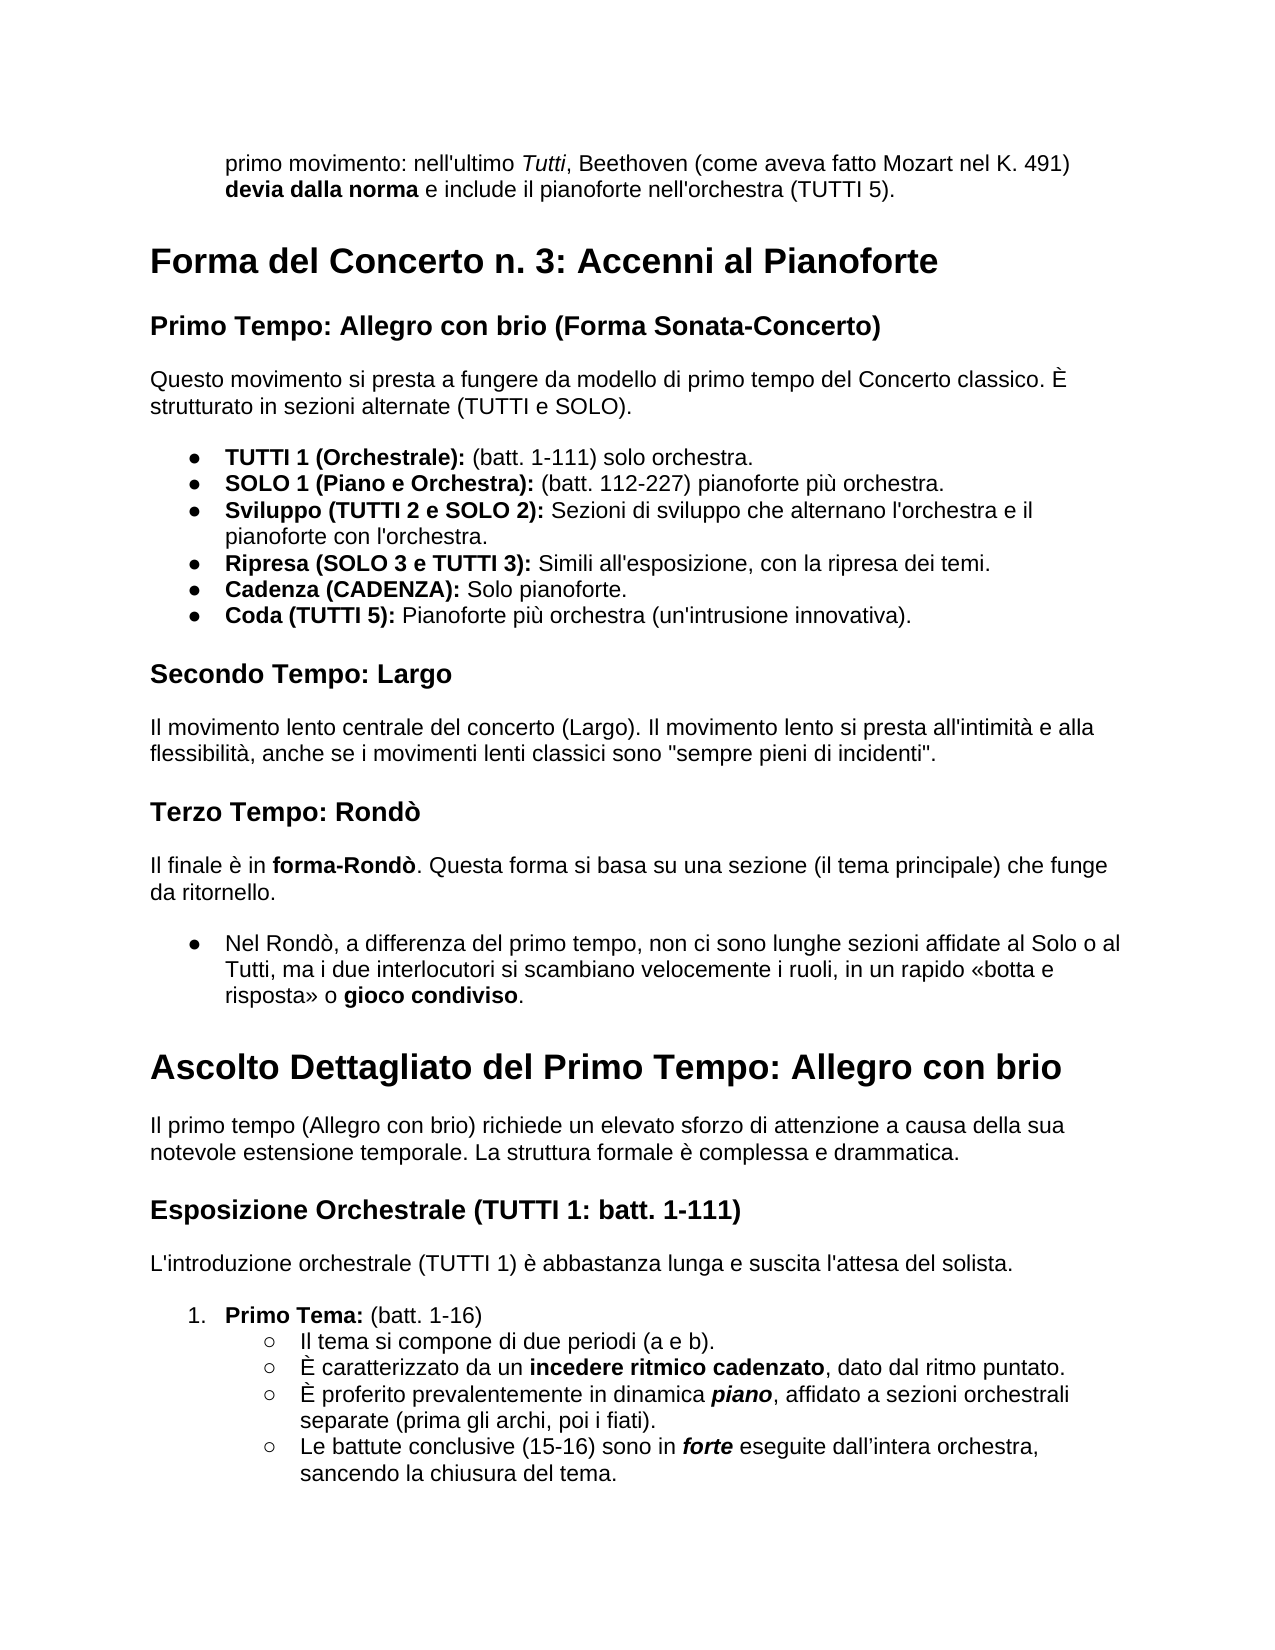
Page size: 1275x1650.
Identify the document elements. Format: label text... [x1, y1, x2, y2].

list Nel Rondò, a differenza del primo tempo, non ci sono lunghe sezioni affidate al Solo o al Tutti, ma i due interlocutori si scambiano velocemente i ruoli, in un rapido «botta e risposta» o gioco condiviso. [187, 930, 1125, 1009]
text L'introduzione orchestrale (TUTTI 1) è abbastanza lunga e suscita l'attesa del solista. [150, 1250, 1125, 1277]
list Cadenza (CADENZA): Solo pianoforte. [187, 576, 1125, 602]
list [187, 150, 1125, 203]
list Sviluppo (TUTTI 2 e SOLO 2): Sezioni di sviluppo che alternano l'orchestra e il pianoforte con l'orchestra. [187, 497, 1125, 549]
subtitle Esposizione Orchestrale (TUTTI 1: batt. 1-111) [150, 1194, 1125, 1225]
subtitle Primo Tempo: Allegro con brio (Forma Sonata-Concerto) [150, 310, 1125, 341]
subtitle Terzo Tempo: Rondò [150, 796, 1125, 827]
list È caratterizzato da un incedere ritmico cadenzato, dato dal ritmo puntato. [262, 1354, 1125, 1381]
list SOLO 1 (Piano e Orchestra): (batt. 112-227) pianoforte più orchestra. [187, 470, 1125, 497]
list Il tema si compone di due periodi (a e b). [262, 1328, 1125, 1354]
list Coda (TUTTI 5): Pianoforte più orchestra (un'intrusione innovativa). [187, 602, 1125, 628]
subtitle Secondo Tempo: Largo [150, 658, 1125, 689]
text Questo movimento si presta a fungere da modello di primo tempo del Concerto classico. È strutturato in sezioni alternate (TUTTI e SOLO). [150, 366, 1125, 419]
subtitle Forma del Concerto n. 3: Accenni al Pianoforte [150, 240, 1125, 281]
list Le battute conclusive (15-16) sono in forte eseguite dall’intera orchestra, sancendo la chiusura del tema. [262, 1433, 1125, 1486]
list Ripresa (SOLO 3 e TUTTI 3): Simili all'esposizione, con la ripresa dei temi. [187, 549, 1125, 576]
subtitle Ascolto Dettagliato del Primo Tempo: Allegro con brio [150, 1046, 1125, 1087]
list Primo Tema: (batt. 1-16) [187, 1302, 1125, 1328]
list TUTTI 1 (Orchestrale): (batt. 1-111) solo orchestra. [187, 444, 1125, 470]
list È proferito prevalentemente in dinamica piano, affidato a sezioni orchestrali separate (prima gli archi, poi i fiati). [262, 1381, 1125, 1433]
text Il movimento lento centrale del concerto (Largo). Il movimento lento si presta all'intimità e alla flessibilità, anche se i movimenti lenti classici sono "sempre pieni di incidenti". [150, 714, 1125, 767]
text Il finale è in forma-Rondò. Questa forma si basa su una sezione (il tema principale) che funge da ritornello. [150, 852, 1125, 905]
text Il primo tempo (Allegro con brio) richiede un elevato sforzo di attenzione a causa della sua notevole estensione temporale. La struttura formale è complessa e drammatica. [150, 1112, 1125, 1165]
